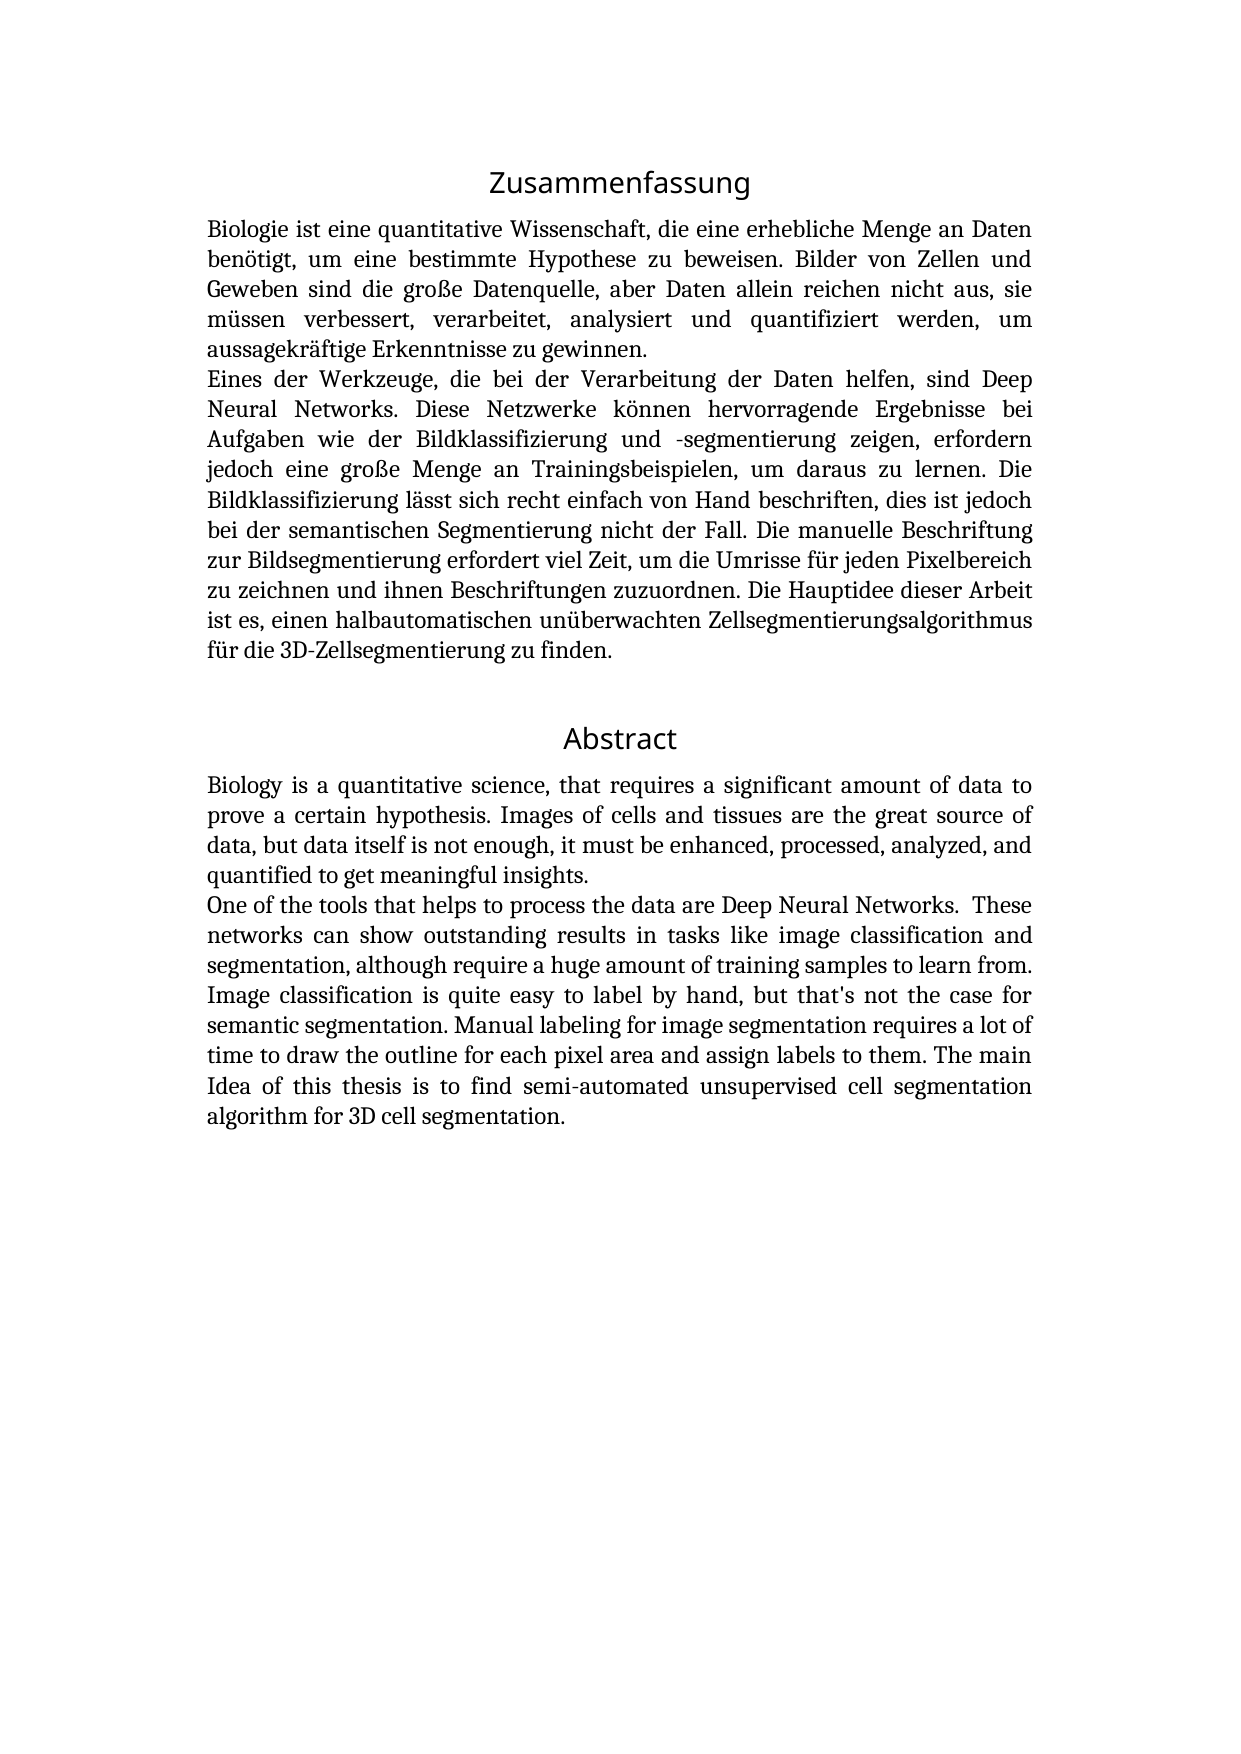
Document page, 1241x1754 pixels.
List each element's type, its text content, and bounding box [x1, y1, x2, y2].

text Zusammenfassung [207, 162, 1033, 202]
text One of the tools that helps to process the data are Deep Neural Networks. These networks can show outstanding results in tasks like image classification and segmentation, although require a huge amount of training samples to learn from. Image classification is quite easy to label by hand, but that's not the case for semantic segmentation. Manual labeling for image segmentation requires a lot of time to draw the outline for each pixel area and assign labels to them. The main Idea of this thesis is to find semi-automated unsupervised cell segmentation algorithm for 3D cell segmentation. [207, 891, 1033, 1130]
text Biology is a quantitative science, that requires a significant amount of data to prove a certain hypothesis. Images of cells and tissues are the great source of data, but data itself is not enough, it must be enhanced, processed, analyzed, and quantified to get meaningful insights. [207, 771, 1033, 889]
text Biologie ist eine quantitative Wissenschaft, die eine erhebliche Menge an Daten benötigt, um eine bestimmte Hypothese zu beweisen. Bilder von Zellen und Geweben sind die große Datenquelle, aber Daten allein reichen nicht aus, sie müssen verbessert, verarbeitet, analysiert und quantifiziert werden, um aussagekräftige Erkenntnisse zu gewinnen. [207, 214, 1033, 364]
text Abstract [207, 718, 1033, 758]
text Eines der Werkzeuge, die bei der Verarbeitung der Daten helfen, sind Deep Neural Networks. Diese Netzwerke können hervorragende Ergebnisse bei Aufgaben wie der Bildklassifizierung und -segmentierung zeigen, erfordern jedoch eine große Menge an Trainingsbeispielen, um daraus zu lernen. Die Bildklassifizierung lässt sich recht einfach von Hand beschriften, dies ist jedoch bei der semantischen Segmentierung nicht der Fall. Die manuelle Beschriftung zur Bildsegmentierung erfordert viel Zeit, um die Umrisse für jeden Pixelbereich zu zeichnen und ihnen Beschriftungen zuzuordnen. Die Hauptidee dieser Arbeit ist es, einen halbautomatischen unüberwachten Zellsegmentierungsalgorithmus für die 3D-Zellsegmentierung zu finden. [207, 365, 1033, 665]
